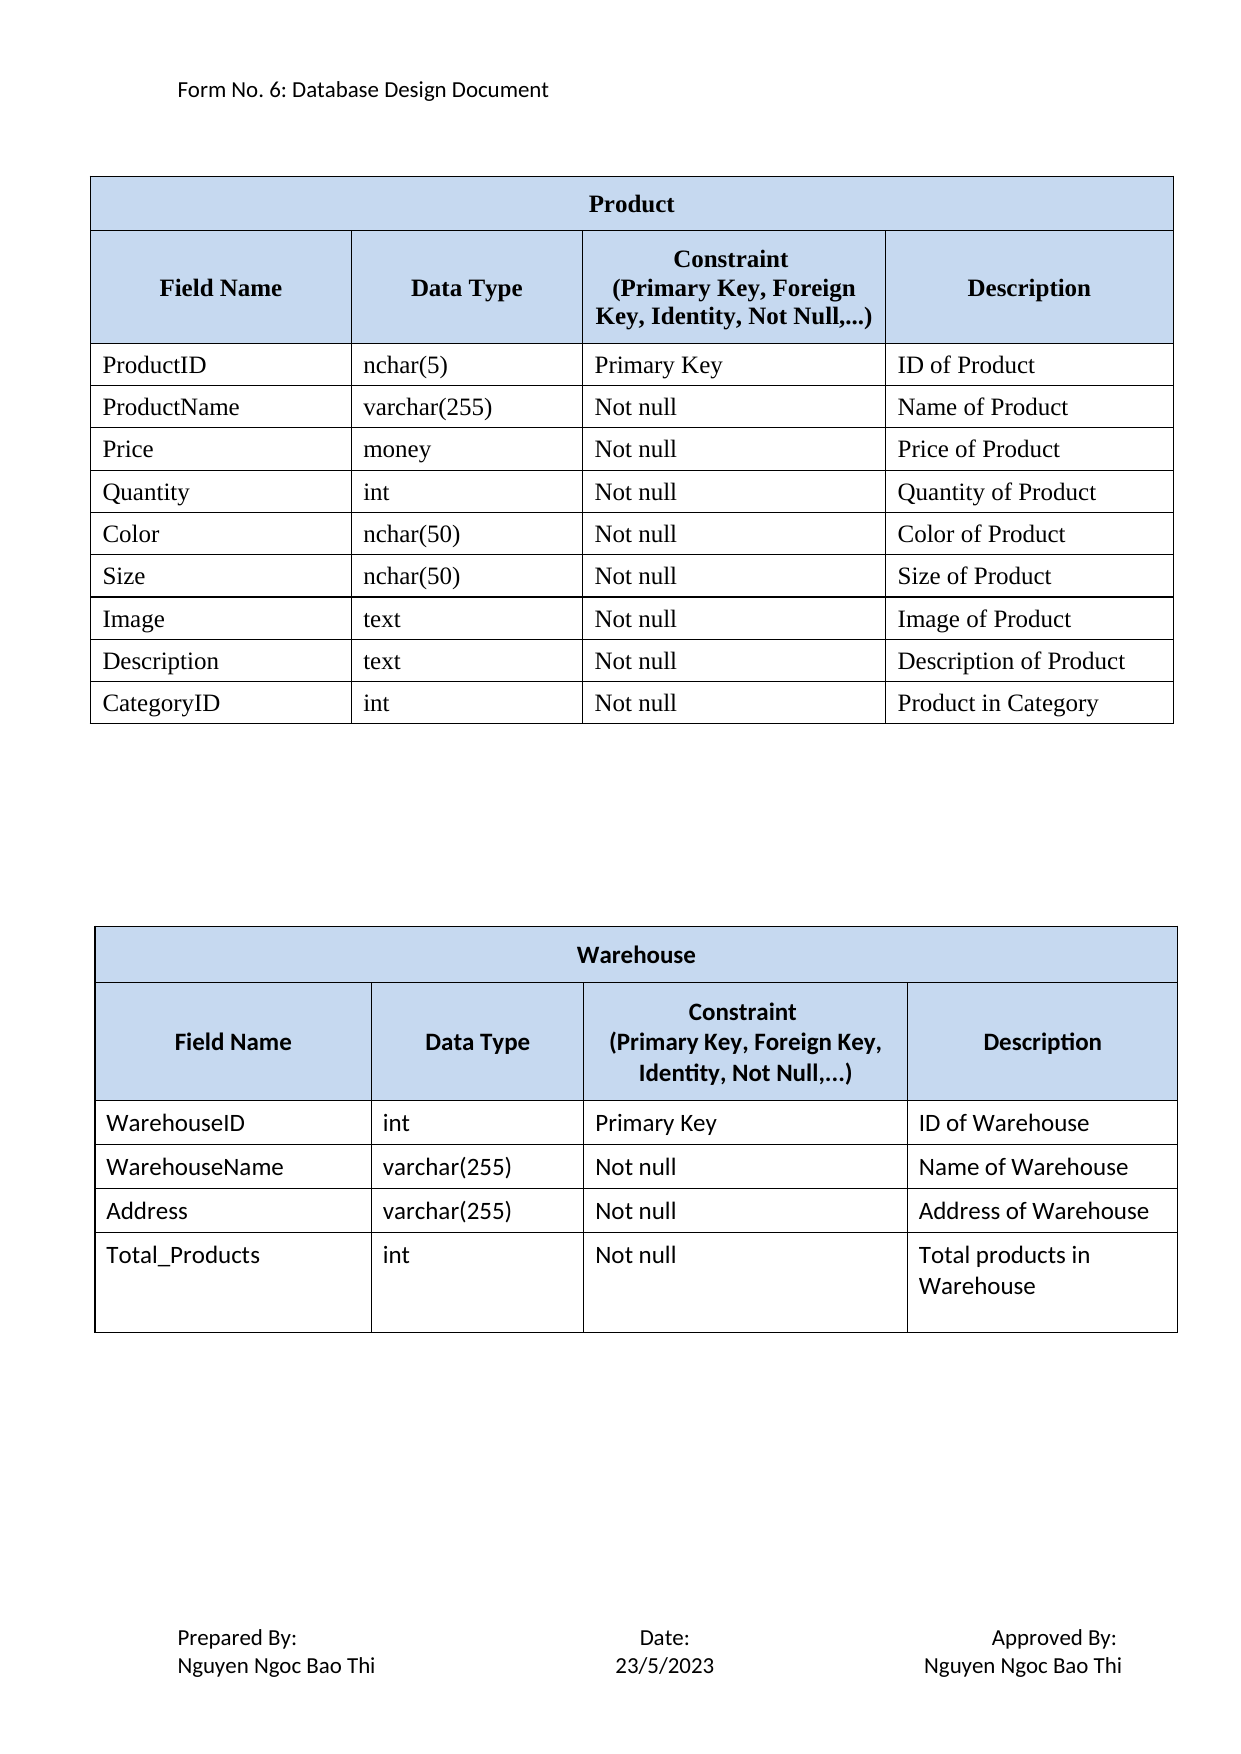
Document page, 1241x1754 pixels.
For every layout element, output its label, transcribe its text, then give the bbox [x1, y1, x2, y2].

table_cell Field Name [96, 983, 371, 1100]
table_cell ProductName [91, 386, 351, 427]
table_cell Not null [583, 386, 885, 427]
table_cell Not null [583, 428, 885, 469]
table_cell Not null [583, 555, 885, 596]
table_cell Product in Category [886, 682, 1173, 723]
table_cell ID of Warehouse [908, 1101, 1177, 1144]
table_cell varchar(255) [372, 1189, 583, 1232]
table_cell Name of Warehouse [908, 1145, 1177, 1188]
table_cell Not null [583, 598, 885, 639]
table_cell Constraint (Primary Key, Foreign Key, Identity, Not Null,...) [583, 231, 885, 343]
table_cell CategoryID [91, 682, 351, 723]
table_cell Data Type [352, 231, 582, 343]
table_cell money [352, 428, 582, 469]
table_cell Not null [584, 1145, 907, 1188]
table_cell Quantity [91, 471, 351, 512]
table_cell Description of Product [886, 640, 1173, 681]
table_cell Not null [584, 1189, 907, 1232]
table_cell text [352, 640, 582, 681]
table_cell Address of Warehouse [908, 1189, 1177, 1232]
table_cell Field Name [91, 231, 351, 343]
table_cell ID of Product [886, 344, 1173, 385]
table_cell Primary Key [583, 344, 885, 385]
table_cell Description [908, 983, 1177, 1100]
table_cell Price [91, 428, 351, 469]
table_cell Total products in Warehouse [908, 1233, 1177, 1332]
table_cell varchar(255) [352, 386, 582, 427]
table_header Product [91, 177, 1173, 230]
table_cell ProductID [91, 344, 351, 385]
table_cell Image [91, 598, 351, 639]
table_cell int [352, 471, 582, 512]
table_cell nchar(50) [352, 513, 582, 554]
table_cell Not null [583, 640, 885, 681]
table_cell varchar(255) [372, 1145, 583, 1188]
table_cell Constraint (Primary Key, Foreign Key, Identity, Not Null,...) [584, 983, 907, 1100]
table_cell WarehouseName [96, 1145, 371, 1188]
table_cell Not null [583, 471, 885, 512]
table_cell text [352, 598, 582, 639]
table_cell int [372, 1233, 583, 1332]
table_cell Not null [583, 513, 885, 554]
table_cell int [352, 682, 582, 723]
table_cell Total_Products [96, 1233, 371, 1332]
table_cell Price of Product [886, 428, 1173, 469]
table_cell WarehouseID [96, 1101, 371, 1144]
table_cell Image of Product [886, 598, 1173, 639]
table_cell nchar(5) [352, 344, 582, 385]
table_cell Size [91, 555, 351, 596]
table_cell Not null [583, 682, 885, 723]
table_cell Color [91, 513, 351, 554]
table_cell int [372, 1101, 583, 1144]
table_cell Description [886, 231, 1173, 343]
table_cell Not null [584, 1233, 907, 1332]
table_cell Description [91, 640, 351, 681]
table_cell Color of Product [886, 513, 1173, 554]
table_cell Quantity of Product [886, 471, 1173, 512]
table_cell Name of Product [886, 386, 1173, 427]
table_cell Primary Key [584, 1101, 907, 1144]
table_cell Size of Product [886, 555, 1173, 596]
table_header Warehouse [96, 927, 1177, 982]
table_cell Data Type [372, 983, 583, 1100]
table_cell nchar(50) [352, 555, 582, 596]
table_cell Address [96, 1189, 371, 1232]
